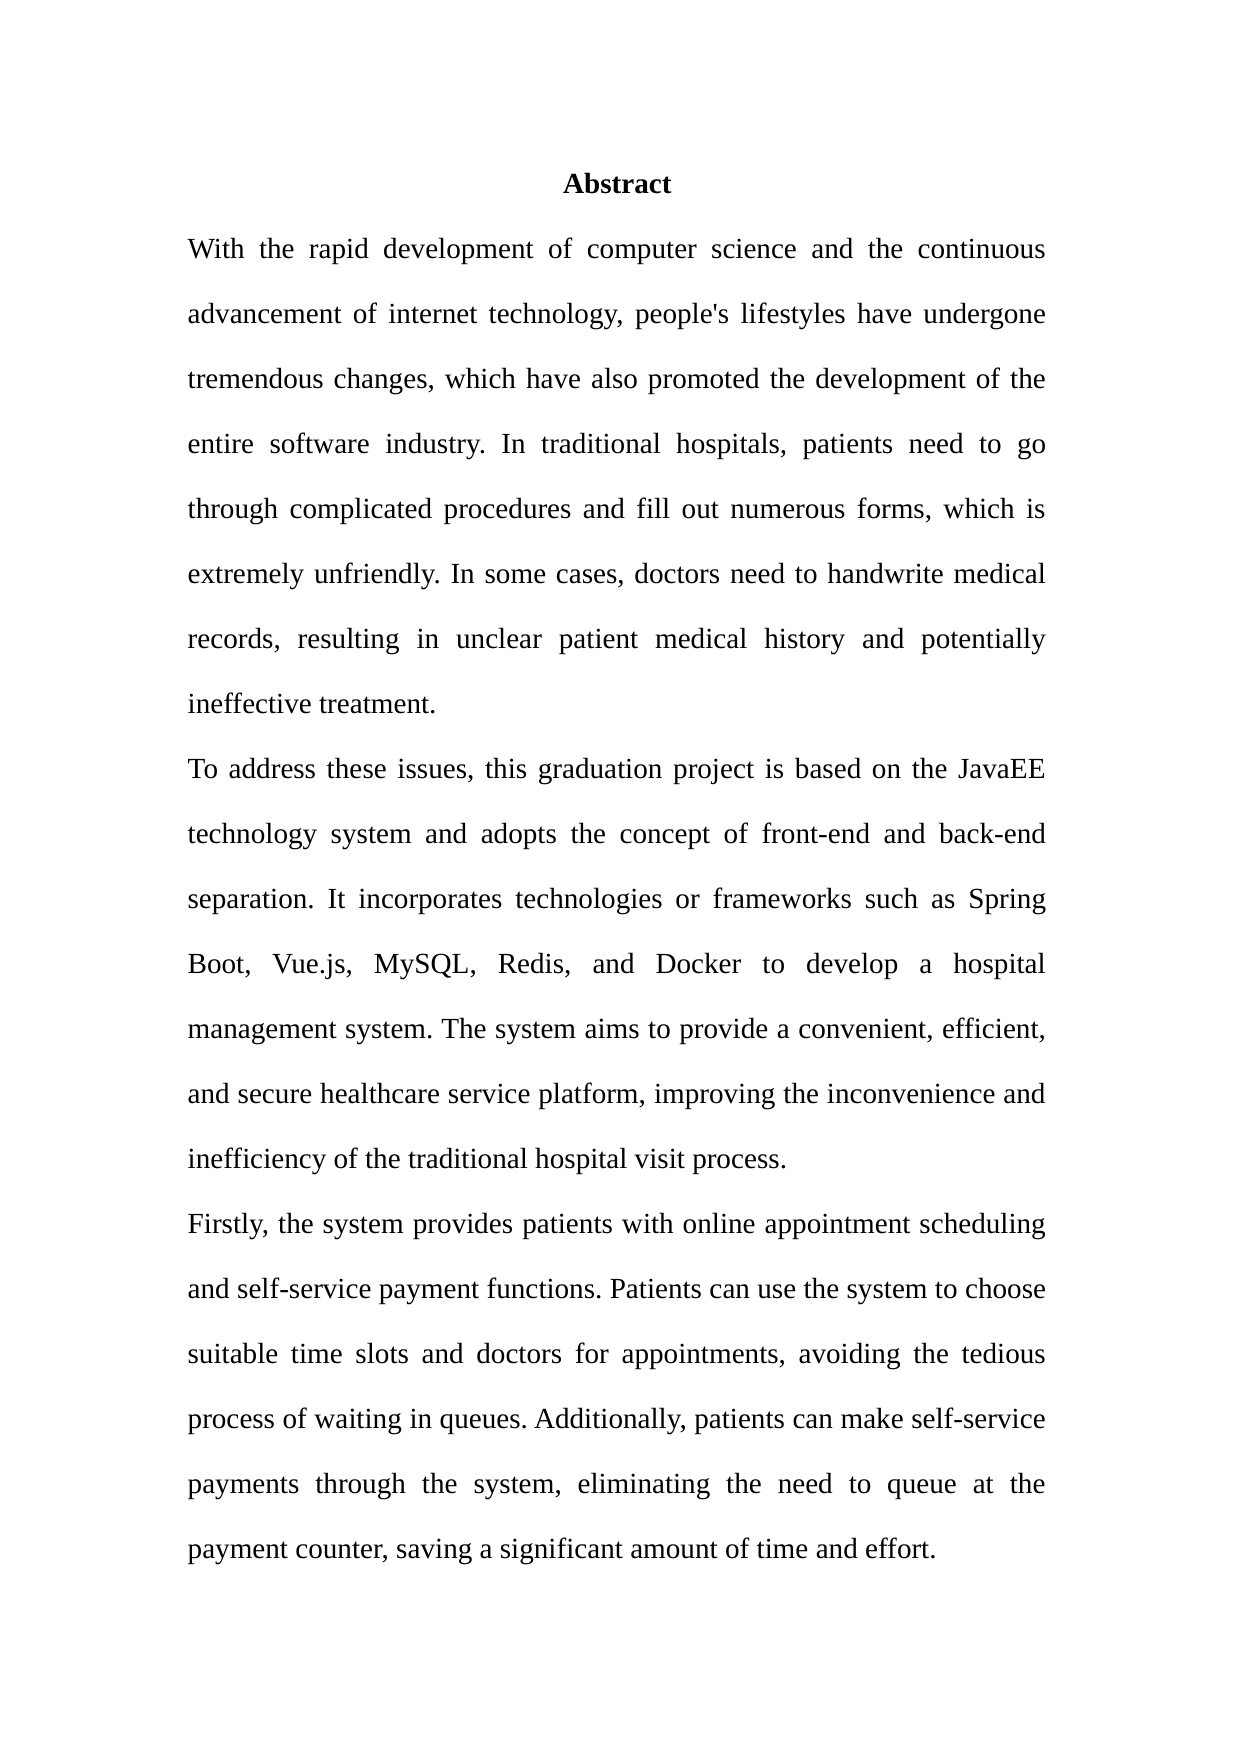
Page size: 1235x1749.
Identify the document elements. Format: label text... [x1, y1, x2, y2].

text Firstly, the system provides patients with online appointment scheduling and self-service payment functions. Patients can use the system to choose suitable time slots and doctors for appointments, avoiding the tedious process of waiting in queues. Additionally, patients can make self-service payments through the system, eliminating the need to queue at the payment counter, saving a significant amount of time and effort. [187, 1190, 1047, 1580]
text Abstract [187, 150, 1047, 215]
text To address these issues, this graduation project is based on the JavaEE technology system and adopts the concept of front-end and back-end separation. It incorporates technologies or frameworks such as Spring Boot, Vue.js, MySQL, Redis, and Docker to develop a hospital management system. The system aims to provide a convenient, efficient, and secure healthcare service platform, improving the inconvenience and inefficiency of the traditional hospital visit process. [187, 735, 1047, 1190]
text With the rapid development of computer science and the continuous advancement of internet technology, people's lifestyles have undergone tremendous changes, which have also promoted the development of the entire software industry. In traditional hospitals, patients need to go through complicated procedures and fill out numerous forms, which is extremely unfriendly. In some cases, doctors need to handwrite medical records, resulting in unclear patient medical history and potentially ineffective treatment. [187, 215, 1047, 735]
